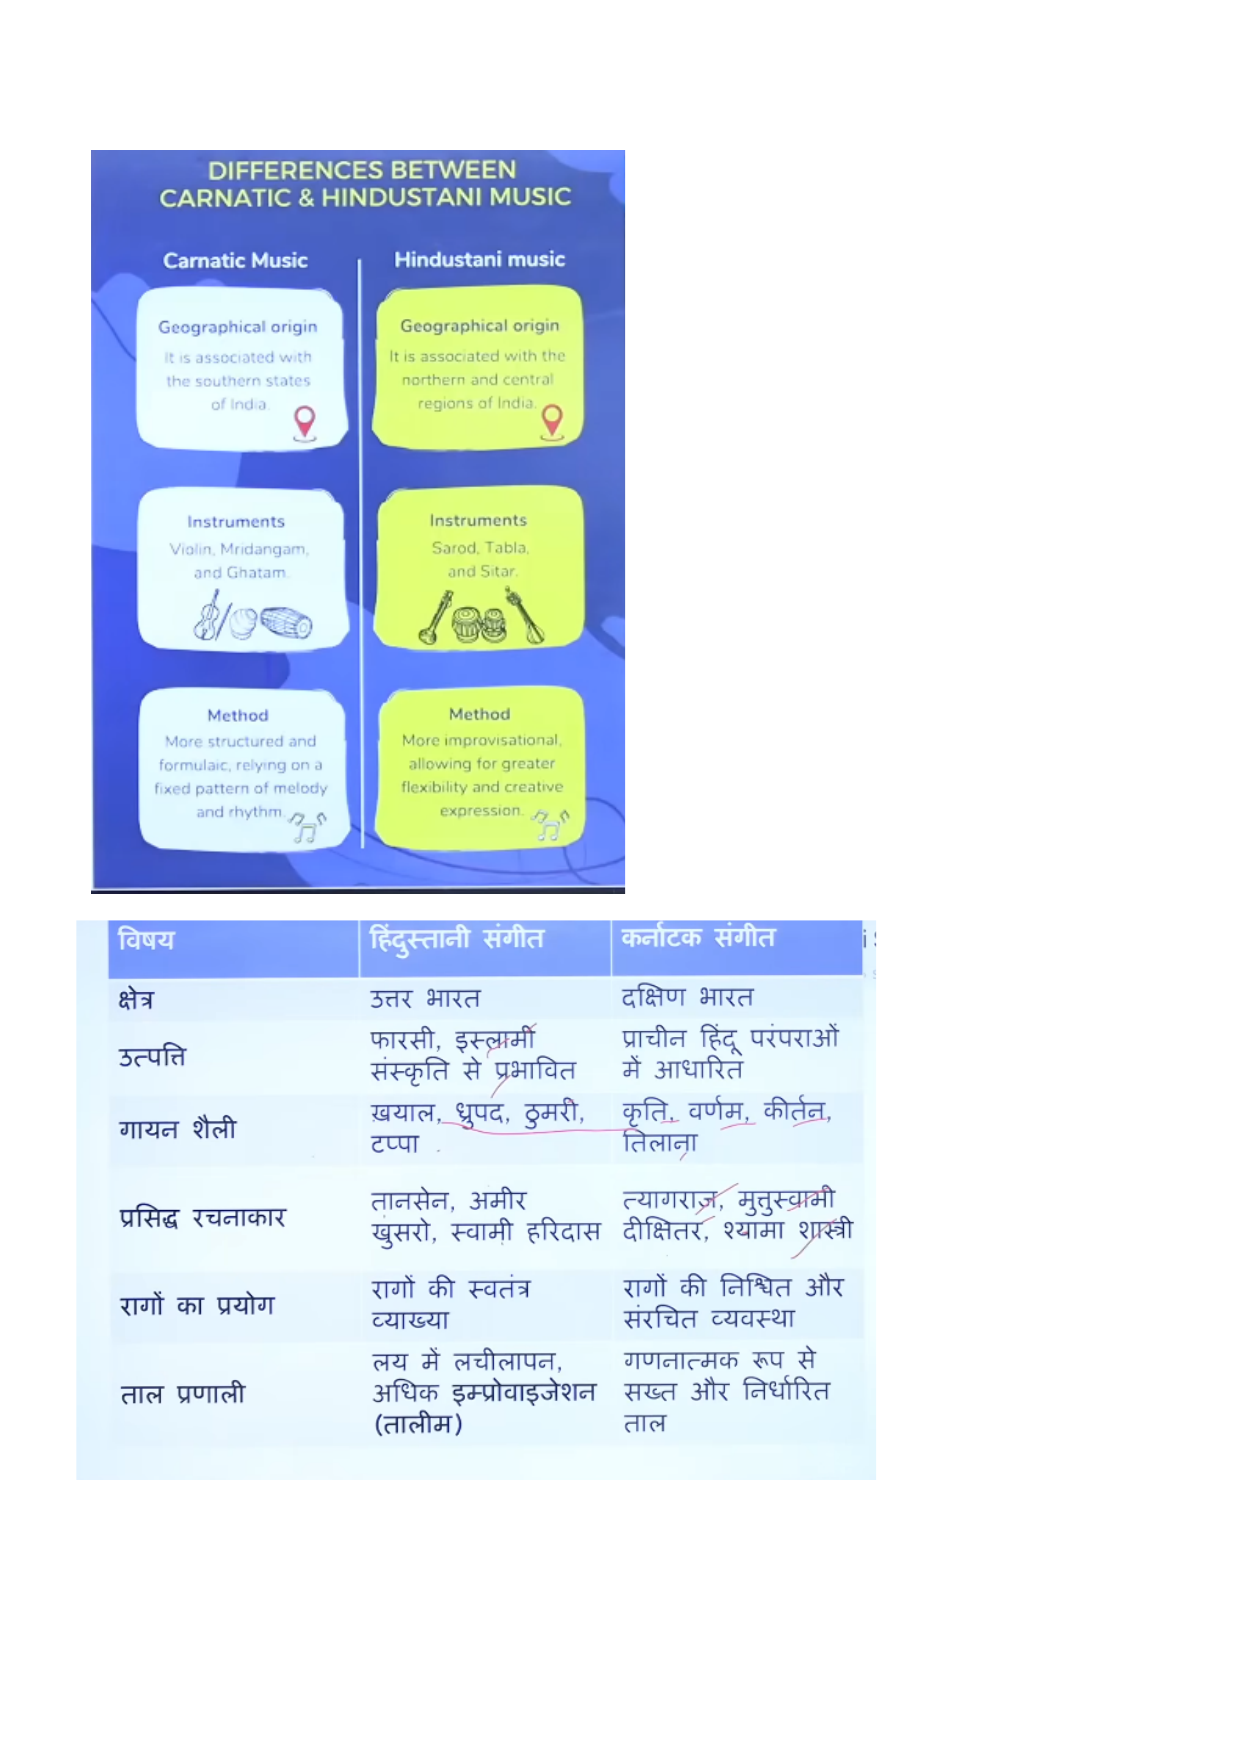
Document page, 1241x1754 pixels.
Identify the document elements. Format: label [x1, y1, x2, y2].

picture [91, 150, 626, 894]
picture [76, 912, 877, 1480]
